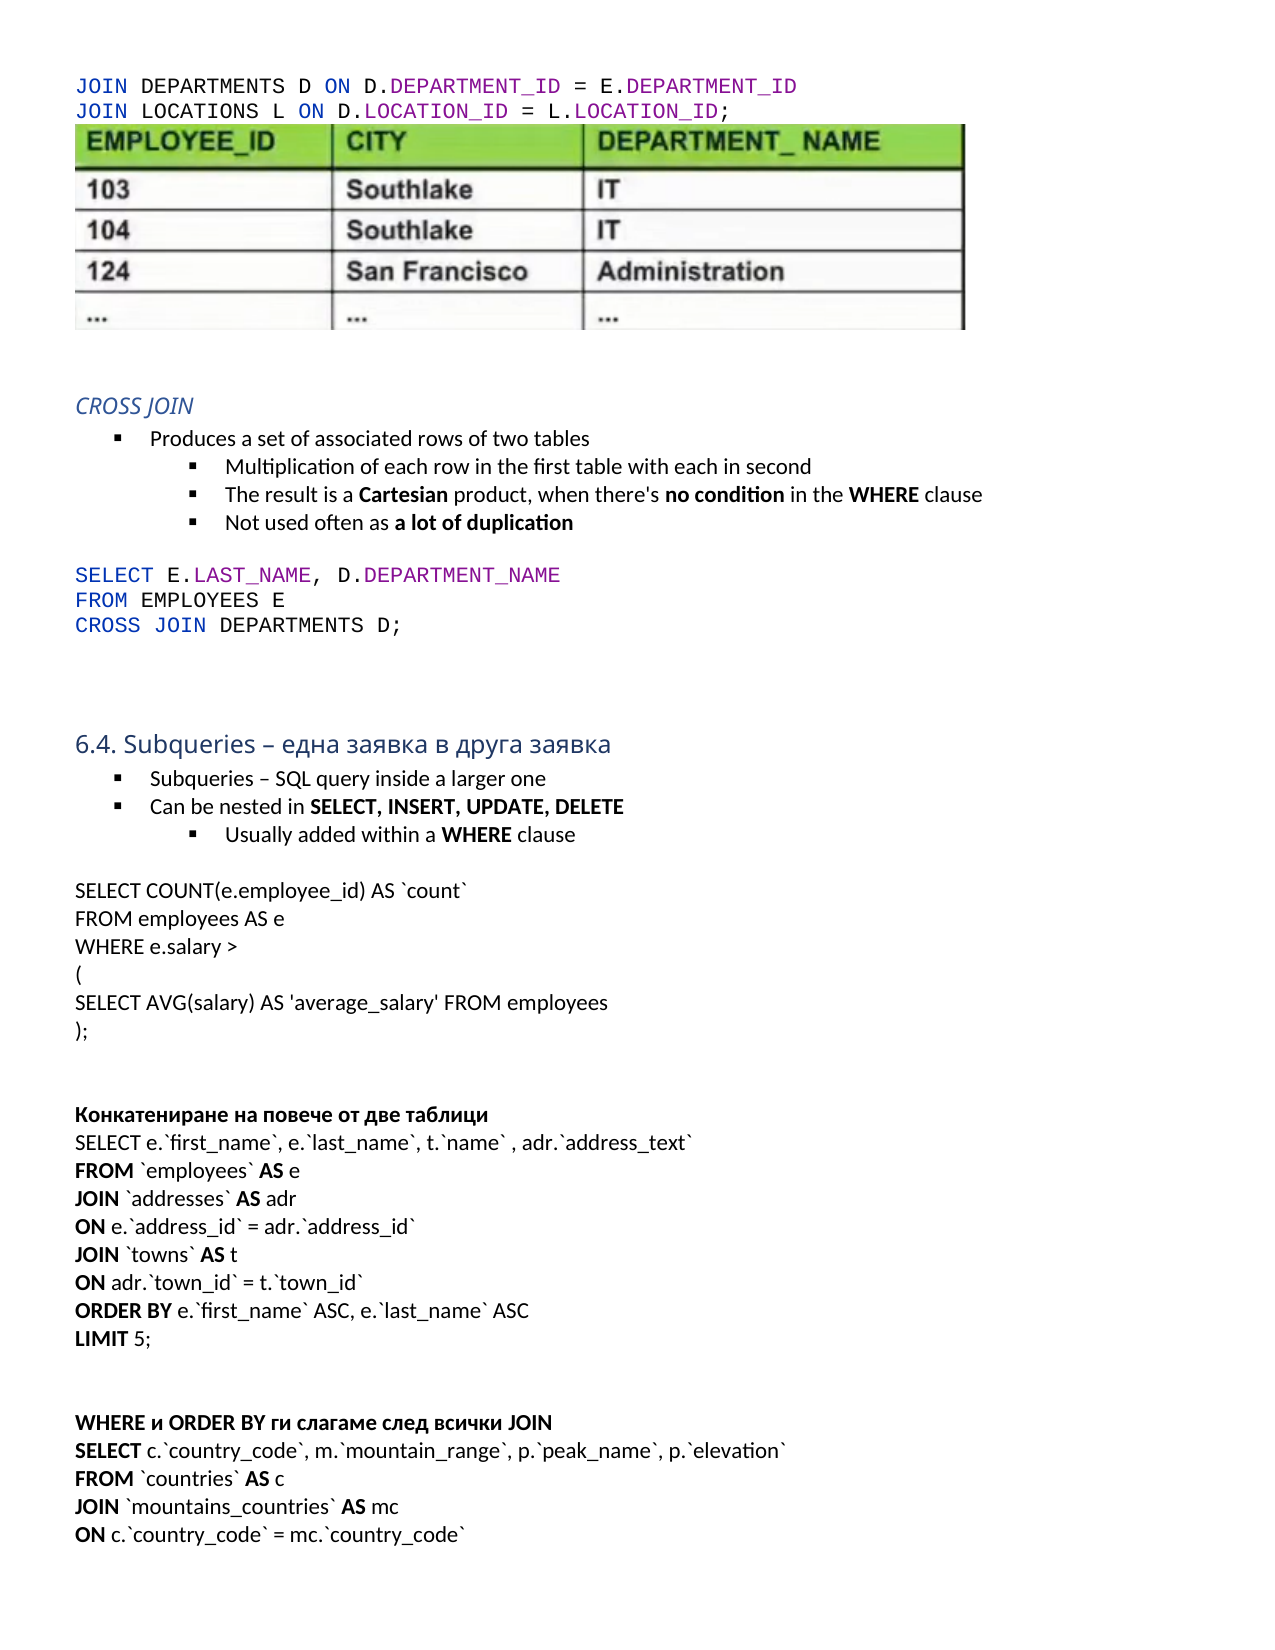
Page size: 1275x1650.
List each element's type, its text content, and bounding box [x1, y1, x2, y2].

text ON e.`address_id` = adr.`address_id` [75, 1212, 1200, 1240]
text SELECT AVG(salary) AS 'average_salary' FROM employees [75, 988, 1200, 1016]
text Конкатениране на повече от две таблици [75, 1100, 1200, 1128]
text WHERE e.salary > [75, 932, 1200, 960]
text JOIN `mountains_countries` AS mc [75, 1492, 1200, 1521]
picture [75, 124, 966, 330]
text WHERE и ORDER BY ги слагаме след всички JOIN [75, 1408, 1200, 1436]
text SELECT c.`country_code`, m.`mountain_range`, p.`peak_name`, p.`elevation` [75, 1436, 1200, 1464]
text ON c.`country_code` = mc.`country_code` [75, 1521, 1200, 1548]
list Multiplication of each row in the first table with each in second [187, 452, 1200, 480]
text FROM `employees` AS e [75, 1156, 1200, 1184]
list Can be nested in SELECT, INSERT, UPDATE, DELETE [112, 792, 1200, 820]
list Usually added within a WHERE clause [187, 820, 1200, 848]
list Subqueries – SQL query inside a larger one [112, 764, 1200, 792]
text ( [75, 960, 1200, 988]
list The result is a Cartesian product, when there's no condition in the WHERE clause [187, 480, 1200, 508]
subtitle 6.4. Subqueries – една заявка в друга заявка [75, 727, 1200, 761]
list Not used often as a lot of duplication [187, 508, 1200, 536]
text JOIN DEPARTMENTS D ON D.DEPARTMENT_ID = E.DEPARTMENT_ID [75, 75, 1200, 100]
text SELECT E.LAST_NAME, D.DEPARTMENT_NAME [75, 564, 1200, 589]
text ORDER BY e.`first_name` ASC, e.`last_name` ASC [75, 1296, 1200, 1324]
text LIMIT 5; [75, 1324, 1200, 1352]
text JOIN `towns` AS t [75, 1240, 1200, 1268]
text JOIN `addresses` AS adr [75, 1184, 1200, 1212]
text JOIN LOCATIONS L ON D.LOCATION_ID = L.LOCATION_ID; [75, 100, 1200, 124]
text FROM EMPLOYEES E [75, 589, 1200, 614]
text FROM `countries` AS c [75, 1464, 1200, 1492]
text SELECT e.`first_name`, e.`last_name`, t.`name` , adr.`address_text` [75, 1128, 1200, 1156]
list Produces a set of associated rows of two tables [112, 424, 1200, 452]
text FROM employees AS e [75, 904, 1200, 932]
text ON adr.`town_id` = t.`town_id` [75, 1268, 1200, 1296]
subtitle CROSS JOIN [75, 390, 1200, 421]
text SELECT COUNT(e.employee_id) AS `count` [75, 876, 1200, 904]
text CROSS JOIN DEPARTMENTS D; [75, 614, 1200, 639]
text ); [75, 1016, 1200, 1044]
